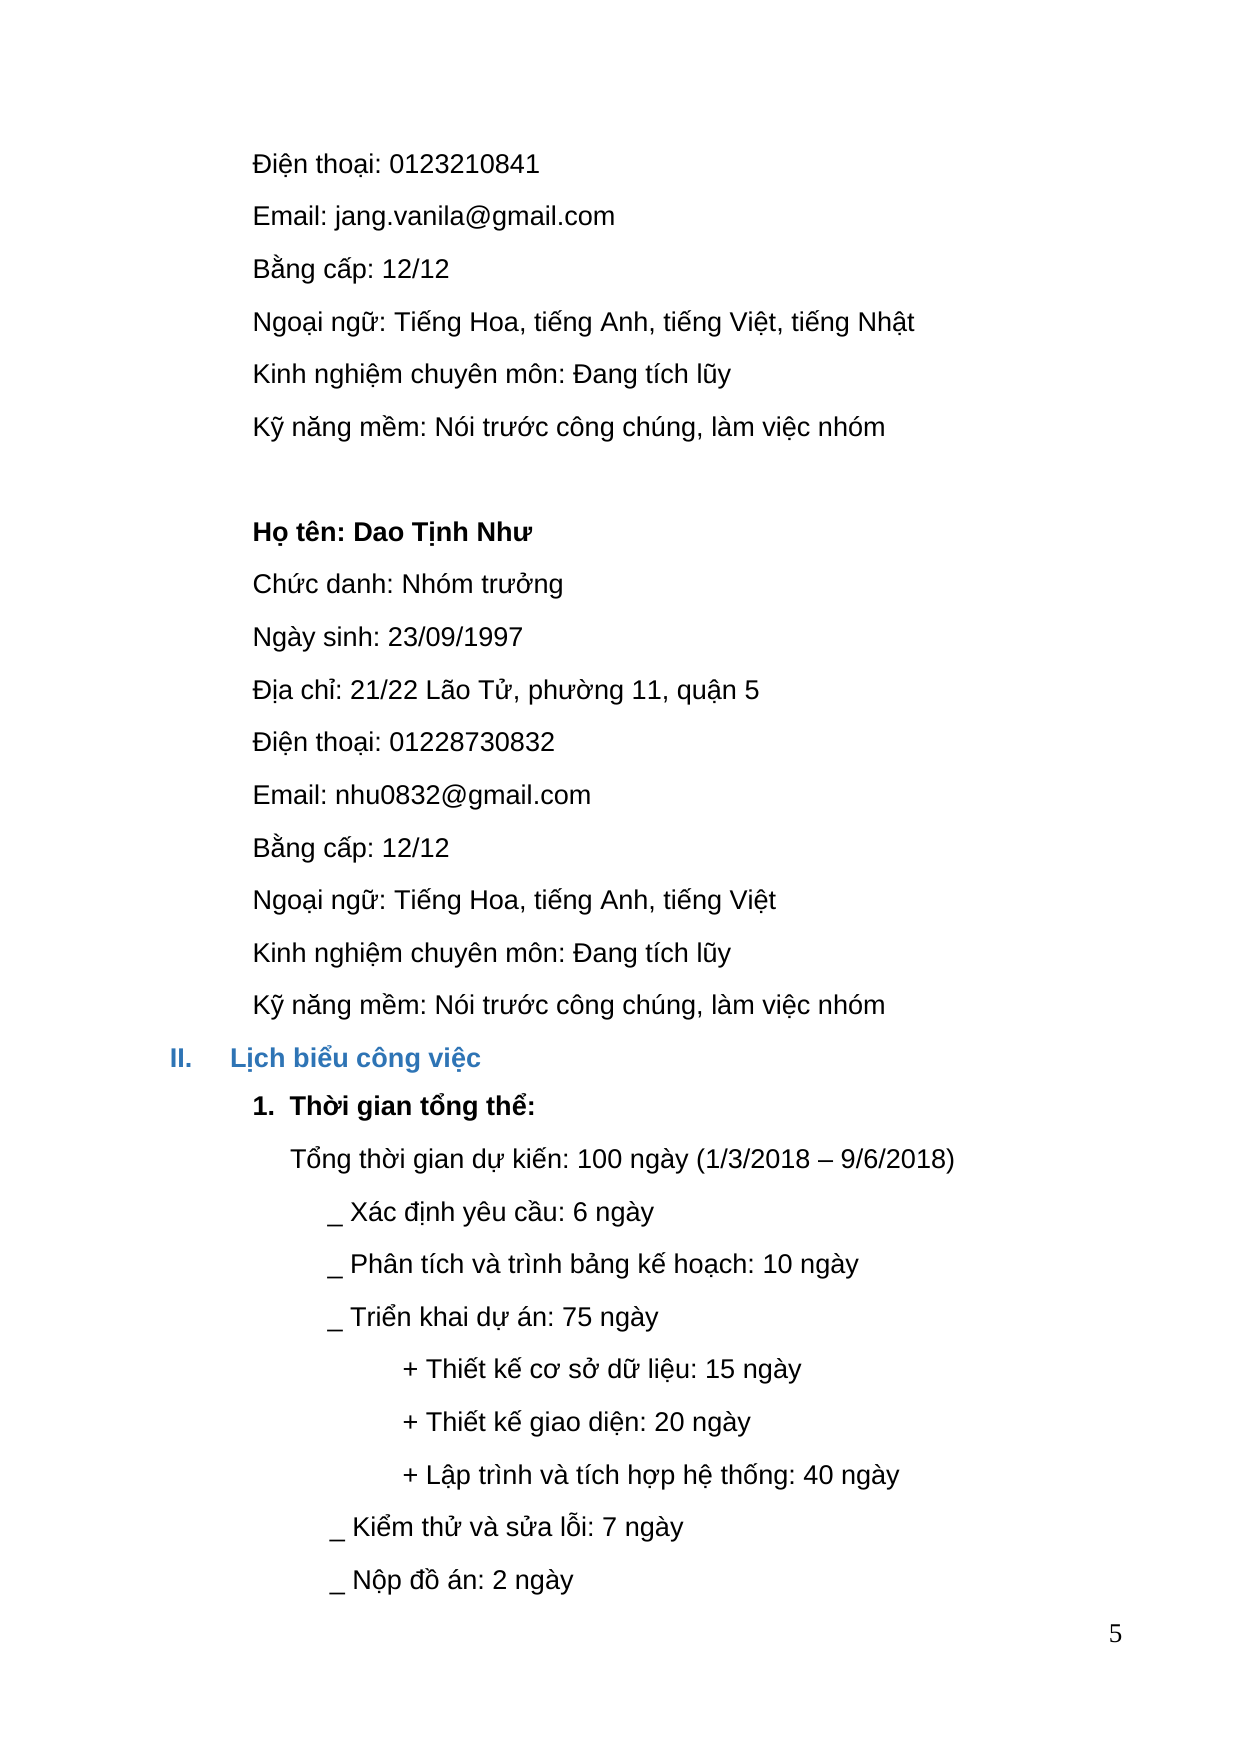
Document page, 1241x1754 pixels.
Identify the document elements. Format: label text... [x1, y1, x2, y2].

text Địa chỉ: 21/22 Lão Tử, phường 11, quận 5 [252, 674, 1122, 705]
text Bằng cấp: 12/12 [252, 832, 1122, 863]
text _ Kiểm thử và sửa lỗi: 7 ngày [177, 1511, 1122, 1542]
text Bằng cấp: 12/12 [252, 253, 1122, 284]
text + Thiết kế cơ sở dữ liệu: 15 ngày [327, 1353, 1122, 1385]
text Họ tên: Dao Tịnh Như [252, 516, 1122, 547]
text Ngoại ngữ: Tiếng Hoa, tiếng Anh, tiếng Việt [252, 884, 1122, 915]
text _ Nộp đồ án: 2 ngày [177, 1564, 1122, 1595]
text Kinh nghiệm chuyên môn: Đang tích lũy [252, 358, 1122, 389]
text Chức danh: Nhóm trưởng [252, 568, 1122, 600]
text + Thiết kế giao diện: 20 ngày [177, 1406, 1122, 1437]
text + Lập trình và tích hợp hệ thống: 40 ngày [177, 1459, 1122, 1490]
text _ Triển khai dự án: 75 ngày [177, 1301, 1122, 1332]
subtitle Lịch biểu công việc [192, 1042, 1122, 1073]
text Email: nhu0832@gmail.com [252, 779, 1122, 810]
text Email: jang.vanila@gmail.com [252, 200, 1122, 232]
text _ Phân tích và trình bảng kế hoạch: 10 ngày [177, 1248, 1122, 1279]
text Kinh nghiệm chuyên môn: Đang tích lũy [252, 937, 1122, 968]
text Điện thoại: 01228730832 [252, 726, 1122, 758]
text Ngoại ngữ: Tiếng Hoa, tiếng Anh, tiếng Việt, tiếng Nhật [252, 306, 1122, 337]
text Kỹ năng mềm: Nói trước công chúng, làm việc nhóm [252, 989, 1122, 1021]
text Ngày sinh: 23/09/1997 [252, 621, 1122, 652]
text _ Xác định yêu cầu: 6 ngày [177, 1196, 1122, 1227]
text Kỹ năng mềm: Nói trước công chúng, làm việc nhóm [252, 411, 1122, 442]
text Tổng thời gian dự kiến: 100 ngày (1/3/2018 – 9/6/2018) [215, 1143, 1122, 1174]
text Điện thoại: 0123210841 [252, 148, 1122, 179]
list Thời gian tổng thể: [252, 1090, 1122, 1122]
